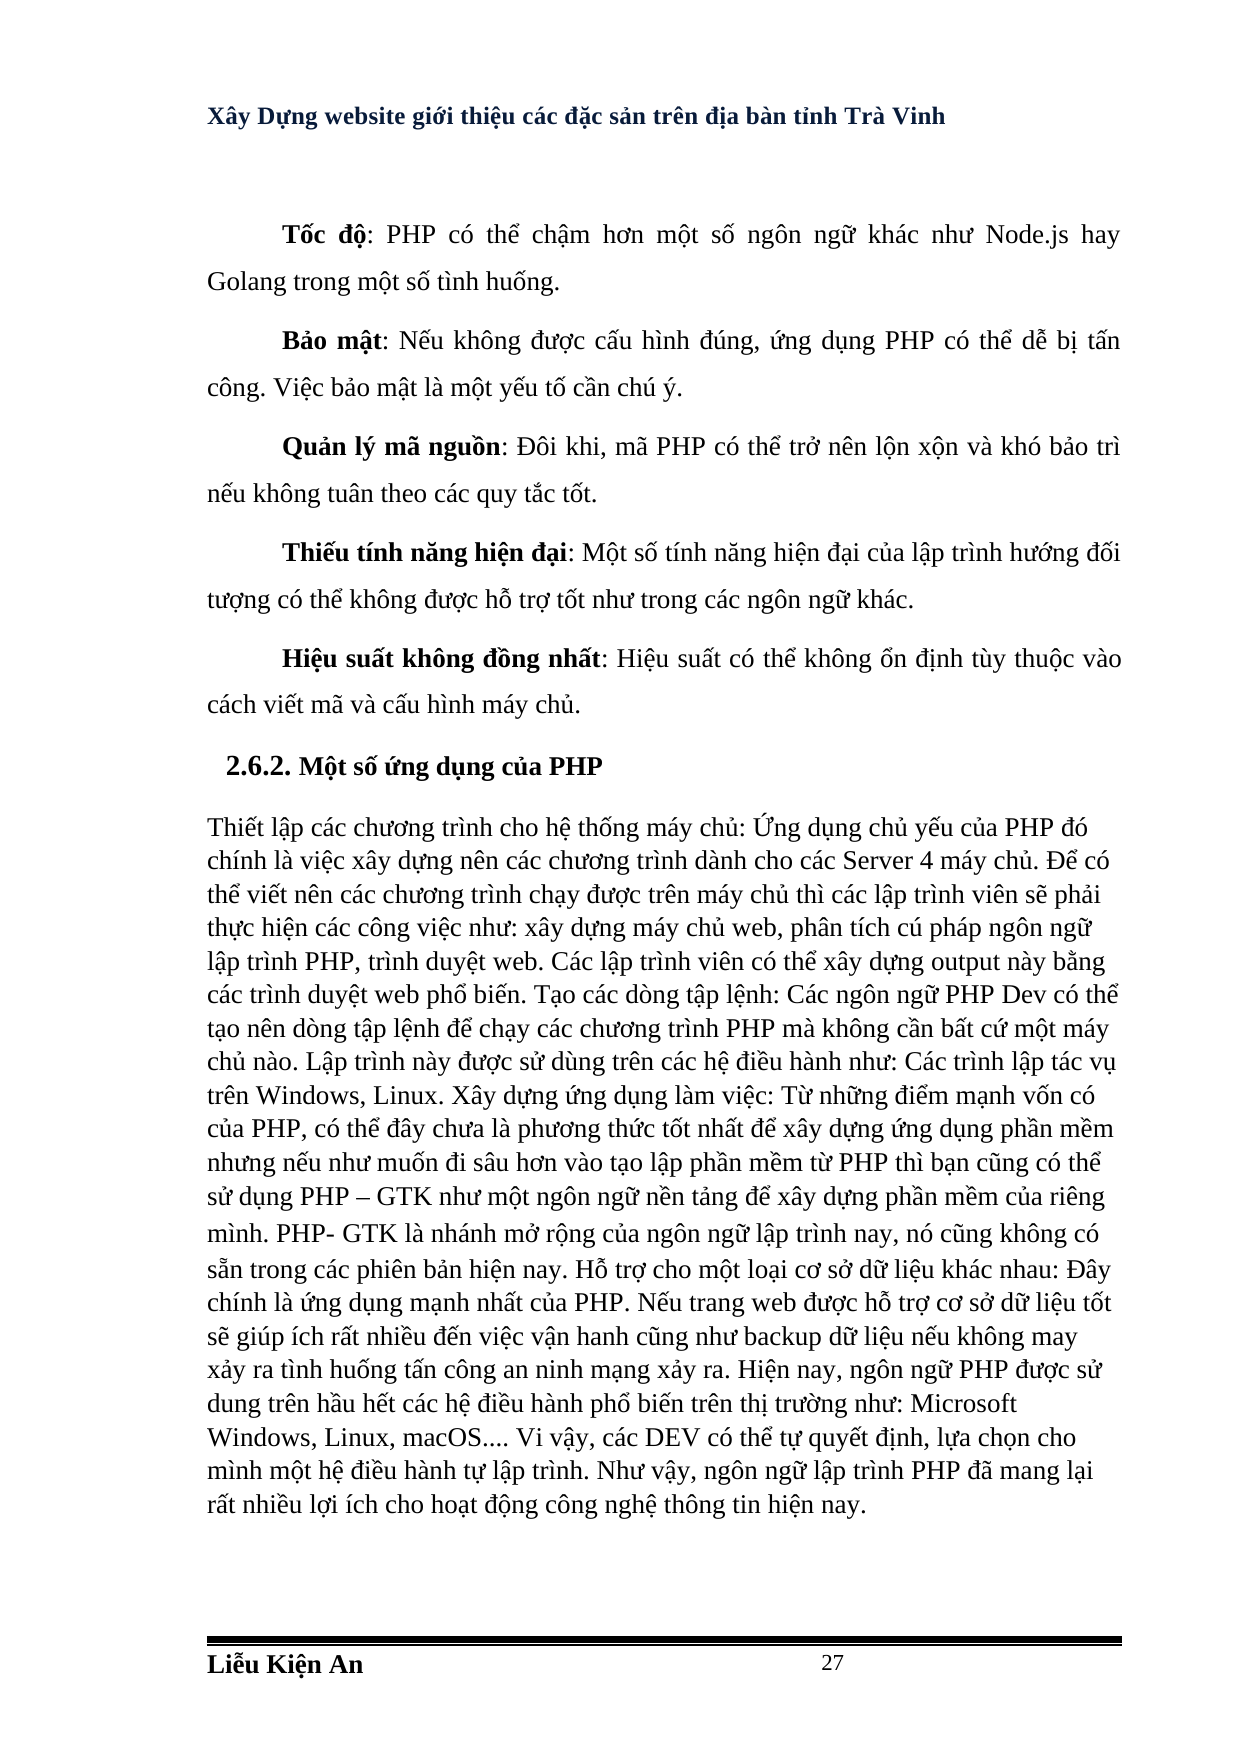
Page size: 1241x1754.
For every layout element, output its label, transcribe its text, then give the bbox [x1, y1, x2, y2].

subtitle Một số ứng dụng của PHP [226, 748, 1122, 781]
text Thiết lập các chương trình cho hệ thống máy chủ: Ứng dụng chủ yếu của PHP đó chính là việc xây dựng nên các chương trình dành cho các Server 4 máy chủ. Để có thể viết nên các chương trình chạy được trên máy chủ thì các lập trình viên sẽ phải thực hiện các công việc như: xây dựng máy chủ web, phân tích cú pháp ngôn ngữ lập trình PHP, trình duyệt web. Các lập trình viên có thể xây dựng output này bằng các trình duyệt web phổ biến. Tạo các dòng tập lệnh: Các ngôn ngữ PHP Dev có thể tạo nên dòng tập lệnh để chạy các chương trình PHP mà không cần bất cứ một máy chủ nào. Lập trình này được sử dùng trên các hệ điều hành như: Các trình lập tác vụ trên Windows, Linux. Xây dựng ứng dụng làm việc: Từ những điểm mạnh vốn có của PHP, có thể đây chưa là phương thức tốt nhất để xây dựng ứng dụng phần mềm nhưng nếu như muốn đi sâu hơn vào tạo lập phần mềm từ PHP thì bạn cũng có thể sử dụng PHP – GTK như một ngôn ngữ nền tảng để xây dựng phần mềm của riêng mình. PHP- GTK là nhánh mở rộng của ngôn ngữ lập trình nay, nó cũng không có sẵn trong các phiên bản hiện nay. Hỗ trợ cho một loại cơ sở dữ liệu khác nhau: Đây chính là ứng dụng mạnh nhất của PHP. Nếu trang web được hỗ trợ cơ sở dữ liệu tốt sẽ giúp ích rất nhiều đến việc vận hanh cũng như backup dữ liệu nếu không may xảy ra tình huống tấn công an ninh mạng xảy ra. Hiện nay, ngôn ngữ PHP được sử dung trên hầu hết các hệ điều hành phổ biến trên thị trường như: Microsoft Windows, Linux, macOS.... Vi vậy, các DEV có thể tự quyết định, lựa chọn cho mình một hệ điều hành tự lập trình. Như vậy, ngôn ngữ lập trình PHP đã mang lại rất nhiều lợi ích cho hoạt động công nghệ thông tin hiện nay. [207, 811, 1122, 1519]
text Hiệu suất không đồng nhất: Hiệu suất có thể không ổn định tùy thuộc vào cách viết mã và cấu hình máy chủ. [207, 642, 1122, 720]
text Quản lý mã nguồn: Đôi khi, mã PHP có thể trở nên lộn xộn và khó bảo trì nếu không tuân theo các quy tắc tốt. [207, 430, 1122, 508]
text Thiếu tính năng hiện đại: Một số tính năng hiện đại của lập trình hướng đối tượng có thể không được hỗ trợ tốt như trong các ngôn ngữ khác. [207, 536, 1122, 614]
text Tốc độ: PHP có thể chậm hơn một số ngôn ngữ khác như Node.js hay Golang trong một số tình huống. [207, 219, 1122, 296]
text Bảo mật: Nếu không được cấu hình đúng, ứng dụng PHP có thể dễ bị tấn công. Việc bảo mật là một yếu tố cần chú ý. [207, 324, 1122, 402]
